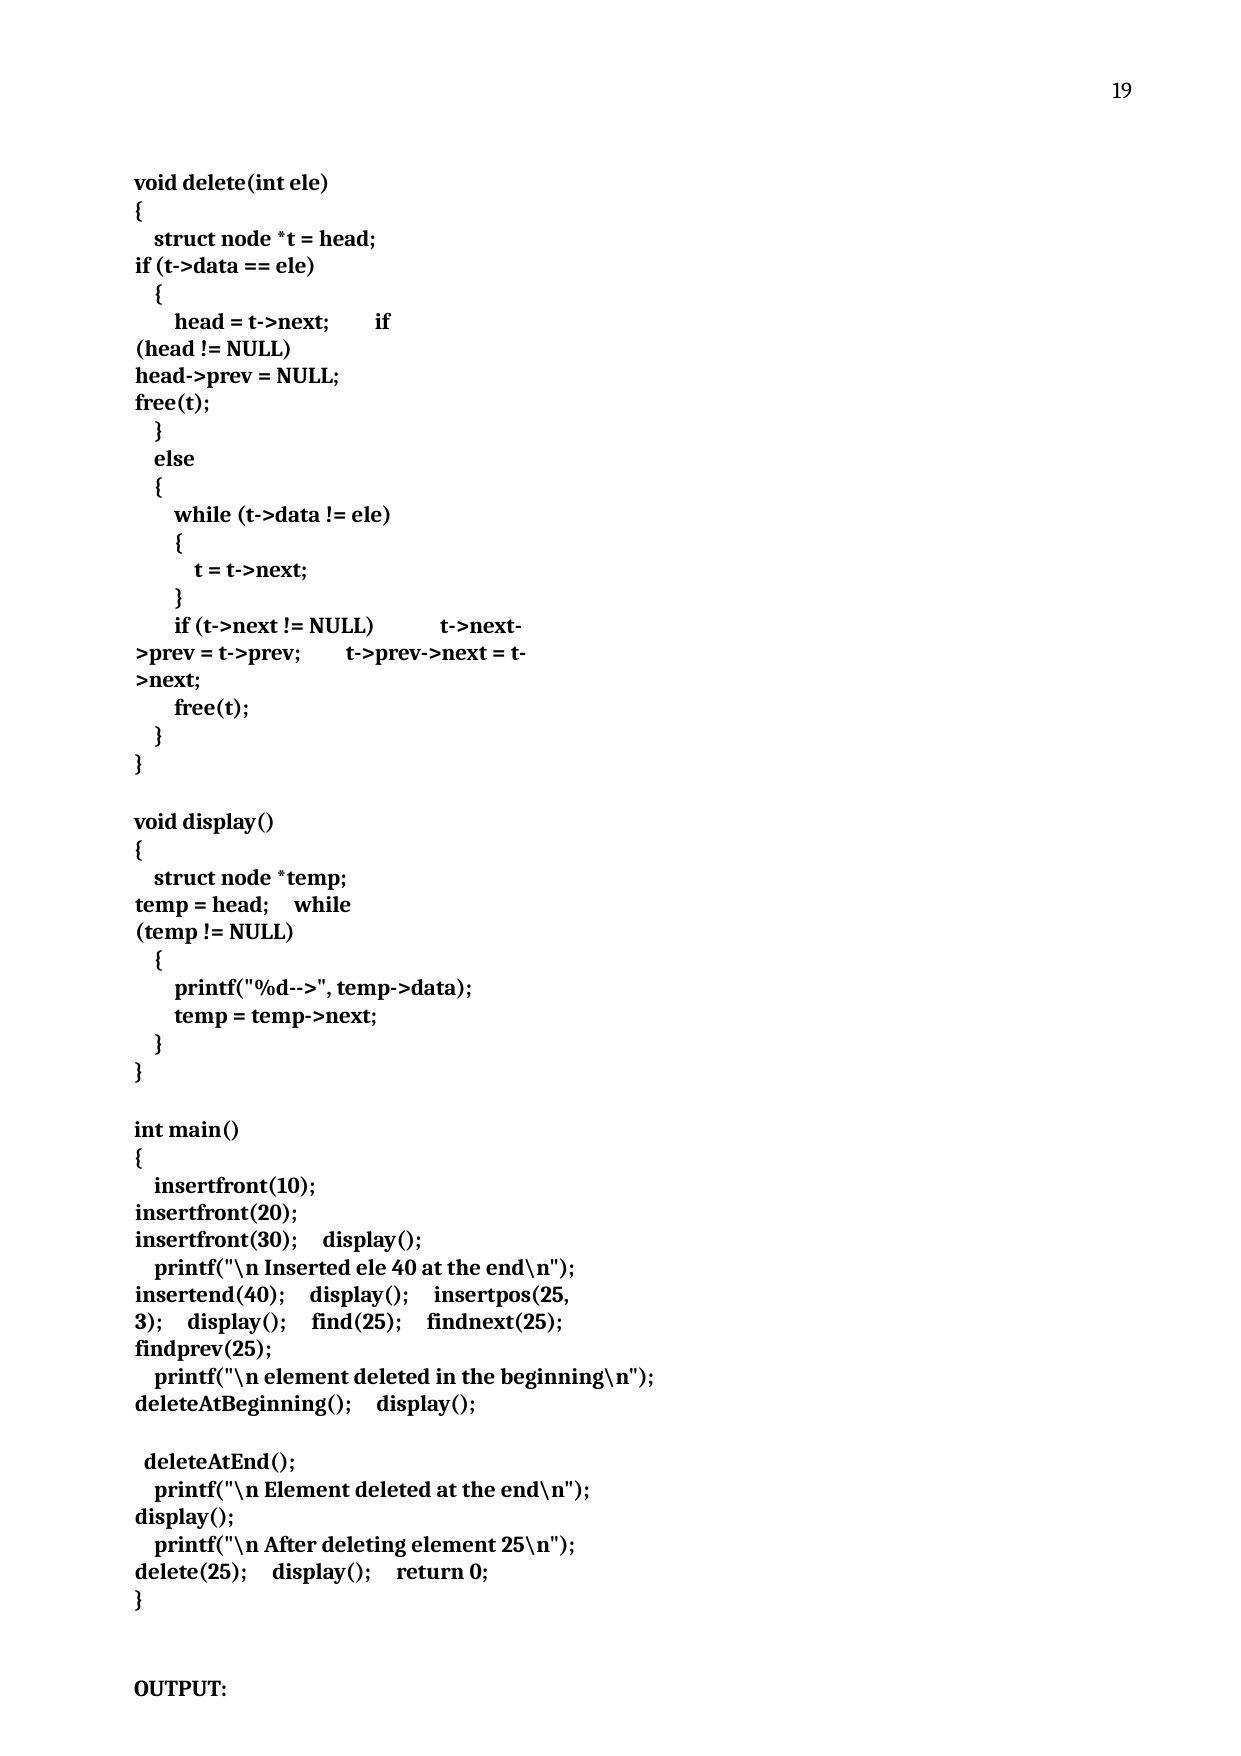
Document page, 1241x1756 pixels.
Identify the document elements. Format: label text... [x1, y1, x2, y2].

text } [134, 418, 1136, 444]
text head = t->next; if (head != NULL) head->prev = NULL; free(t); [134, 308, 403, 416]
text } [134, 723, 1136, 749]
text struct node *t = head; if (t->data == ele) [134, 226, 401, 279]
text { [134, 837, 1136, 863]
text { [134, 529, 1136, 556]
text } [134, 585, 1136, 612]
text temp = temp->next; [134, 1003, 1136, 1029]
text { [134, 198, 1136, 224]
text while (t->data != ele) [134, 501, 1136, 528]
text void display() [134, 809, 1136, 836]
text { [134, 473, 1136, 500]
text } [134, 1059, 1136, 1085]
text struct node *temp; temp = head; while (temp != NULL) [134, 865, 380, 946]
text { [134, 947, 1136, 973]
text printf("\n After deleting element 25\n"); delete(25); display(); return 0; [134, 1532, 585, 1586]
text } [134, 751, 1136, 777]
text deleteAtEnd(); [134, 1449, 1136, 1476]
text free(t); [134, 695, 1136, 722]
text void delete(int ele) [134, 170, 1136, 196]
text } [134, 1031, 1136, 1057]
text } [134, 1587, 1136, 1613]
text { [134, 281, 1136, 307]
text printf("\n Inserted ele 40 at the end\n"); insertend(40); display(); insertpos(25, 3); display(); find(25); findnext(25); findprev(25); [134, 1255, 585, 1362]
text OUTPUT: [134, 1675, 1136, 1702]
text printf("\n Element deleted at the end\n"); display(); [134, 1477, 705, 1531]
text if (t->next != NULL) t->next->prev = t->prev; t->prev->next = t->next; [134, 613, 529, 694]
text t = t->next; [134, 557, 1136, 584]
text printf("%d-->", temp->data); [134, 975, 1136, 1001]
text else [134, 446, 1136, 472]
text { [134, 1145, 1136, 1171]
text printf("\n element deleted in the beginning\n"); deleteAtBeginning(); display(); [134, 1364, 663, 1417]
text int main() [134, 1117, 1136, 1143]
text insertfront(10); insertfront(20); insertfront(30); display(); [134, 1173, 431, 1253]
